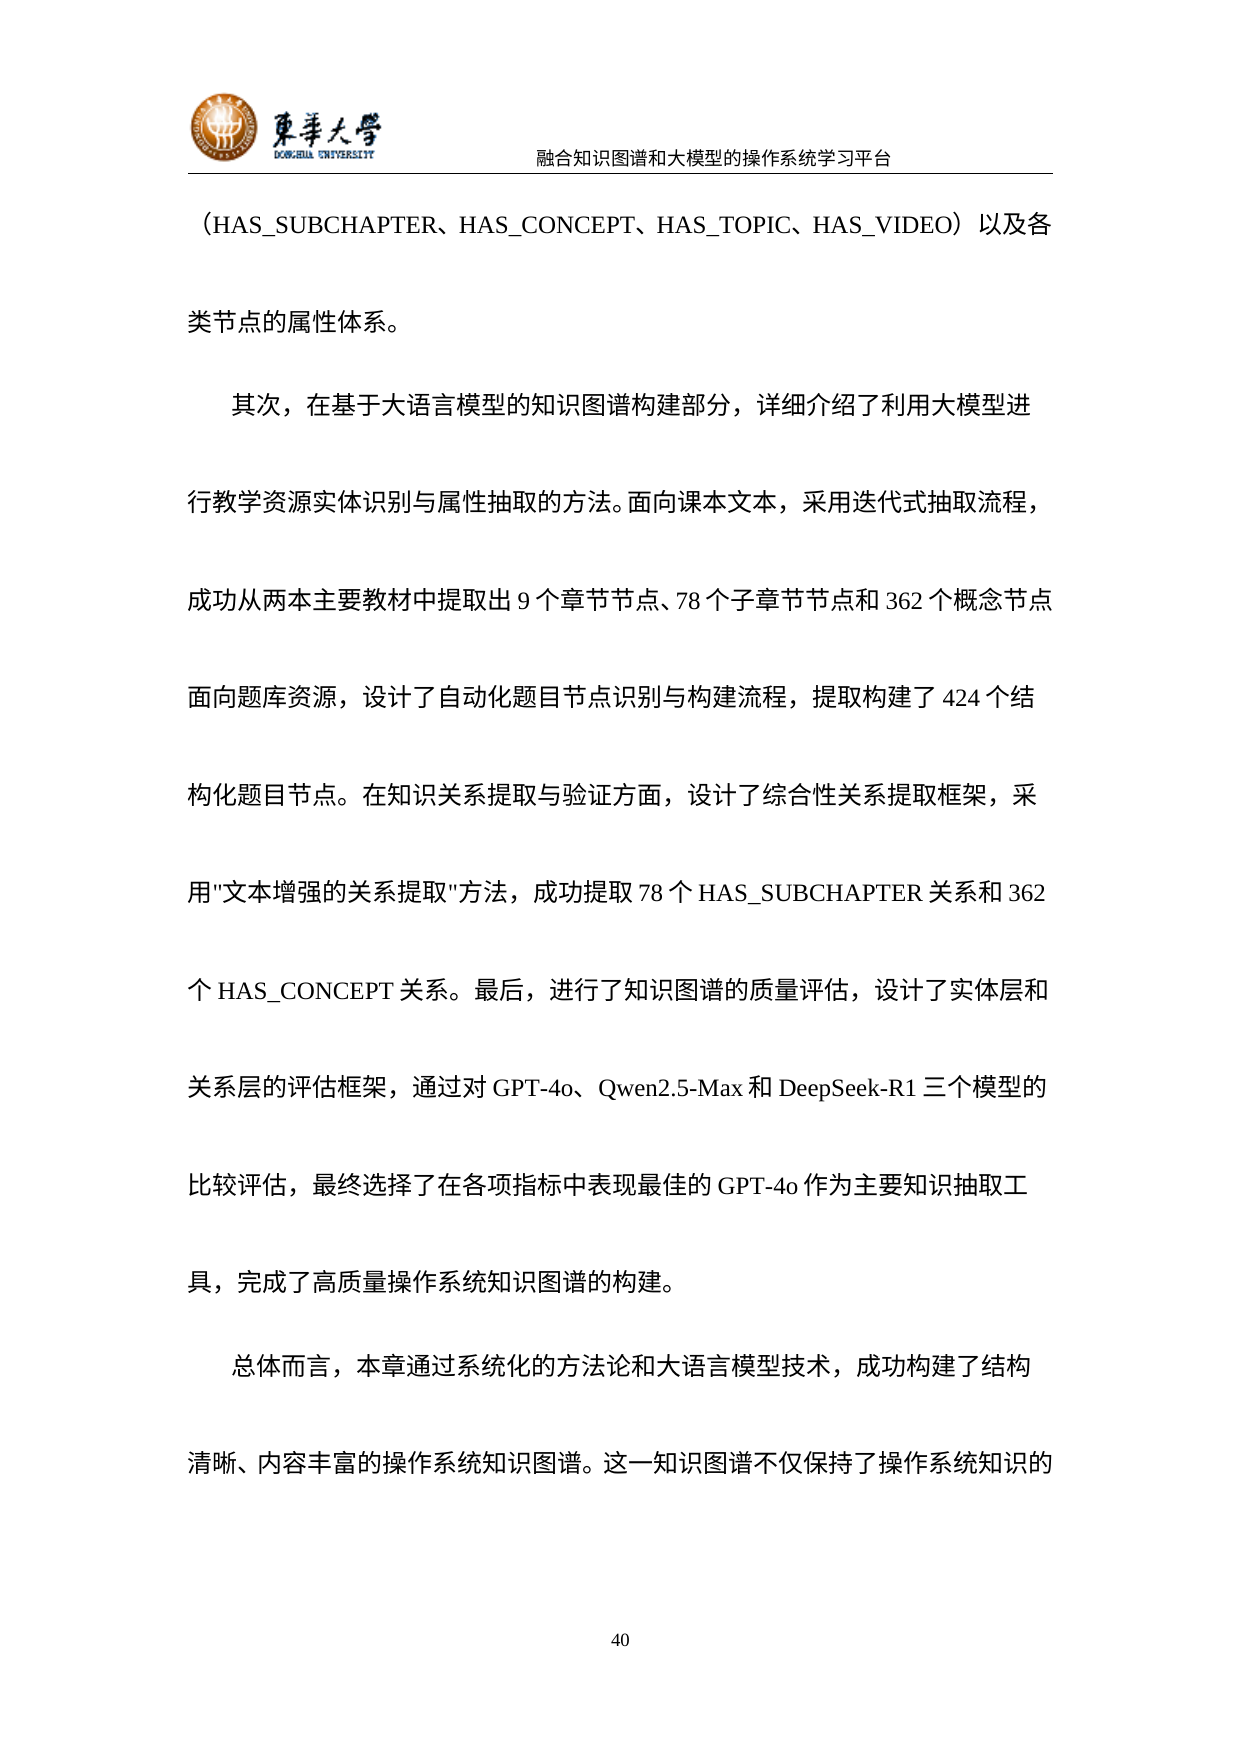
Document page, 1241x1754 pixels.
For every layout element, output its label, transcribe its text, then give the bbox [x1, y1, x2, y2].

text 其次，在基于大语言模型的知识图谱构建部分，详细介绍了利用大模型进行教学资源实体识别与属性抽取的方法。面向课本文本，采用迭代式抽取流程，成功从两本主要教材中提取出9个章节节点、78个子章节节点和362个概念节点；面向题库资源，设计了自动化题目节点识别与构建流程，提取构建了424个结构化题目节点。在知识关系提取与验证方面，设计了综合性关系提取框架，采用"文本增强的关系提取"方法，成功提取78个HAS_SUBCHAPTER关系和362个HAS_CONCEPT关系。最后，进行了知识图谱的质量评估，设计了实体层和关系层的评估框架，通过对GPT-4o、Qwen2.5-Max和DeepSeek-R1三个模型的比较评估，最终选择了在各项指标中表现最佳的GPT-4o作为主要知识抽取工具，完成了高质量操作系统知识图谱的构建。 [187, 468, 1053, 1411]
picture [187, 88, 386, 165]
